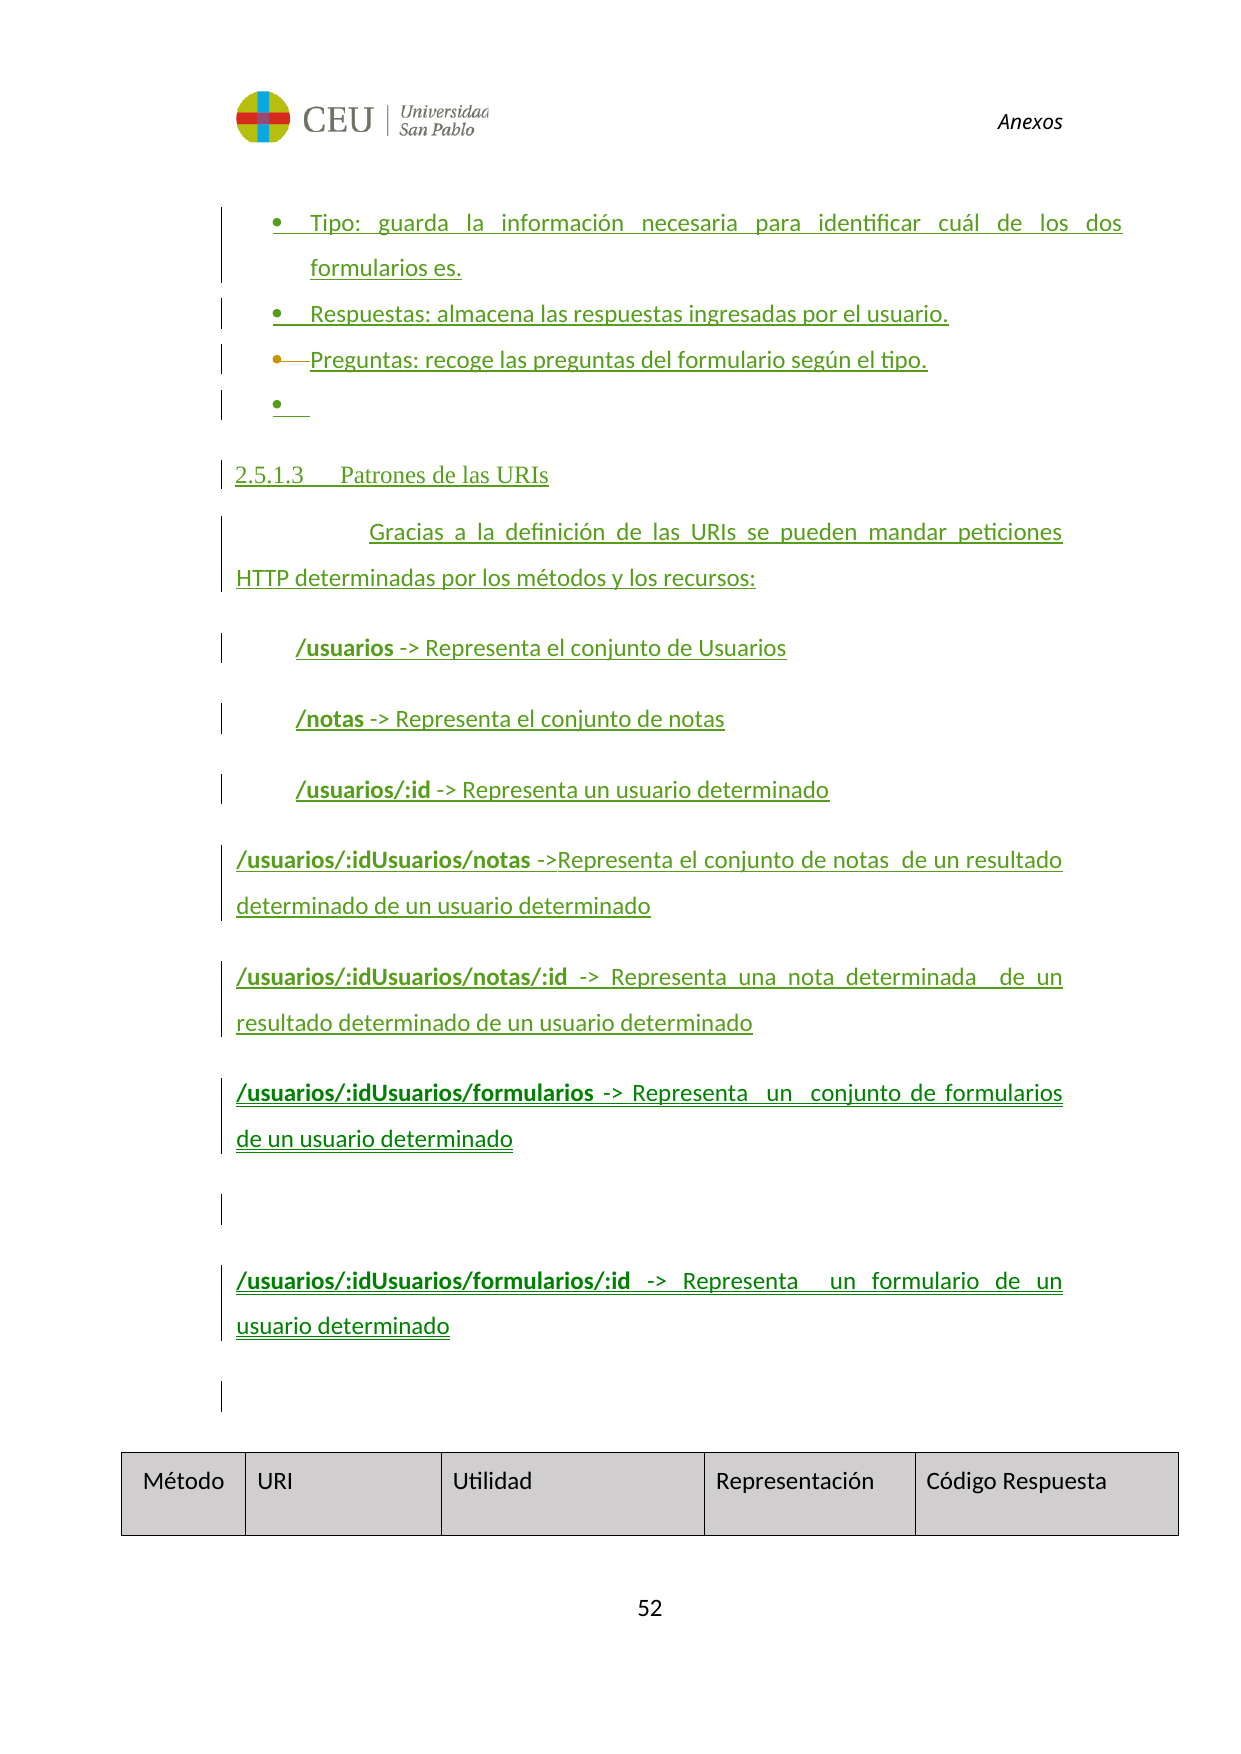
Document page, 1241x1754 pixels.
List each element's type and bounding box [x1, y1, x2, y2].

table_header [916, 1453, 1178, 1535]
table_header [122, 1453, 245, 1535]
table_header [705, 1453, 915, 1535]
table_header [246, 1453, 441, 1535]
picture [235, 89, 489, 143]
table_header [442, 1453, 704, 1535]
